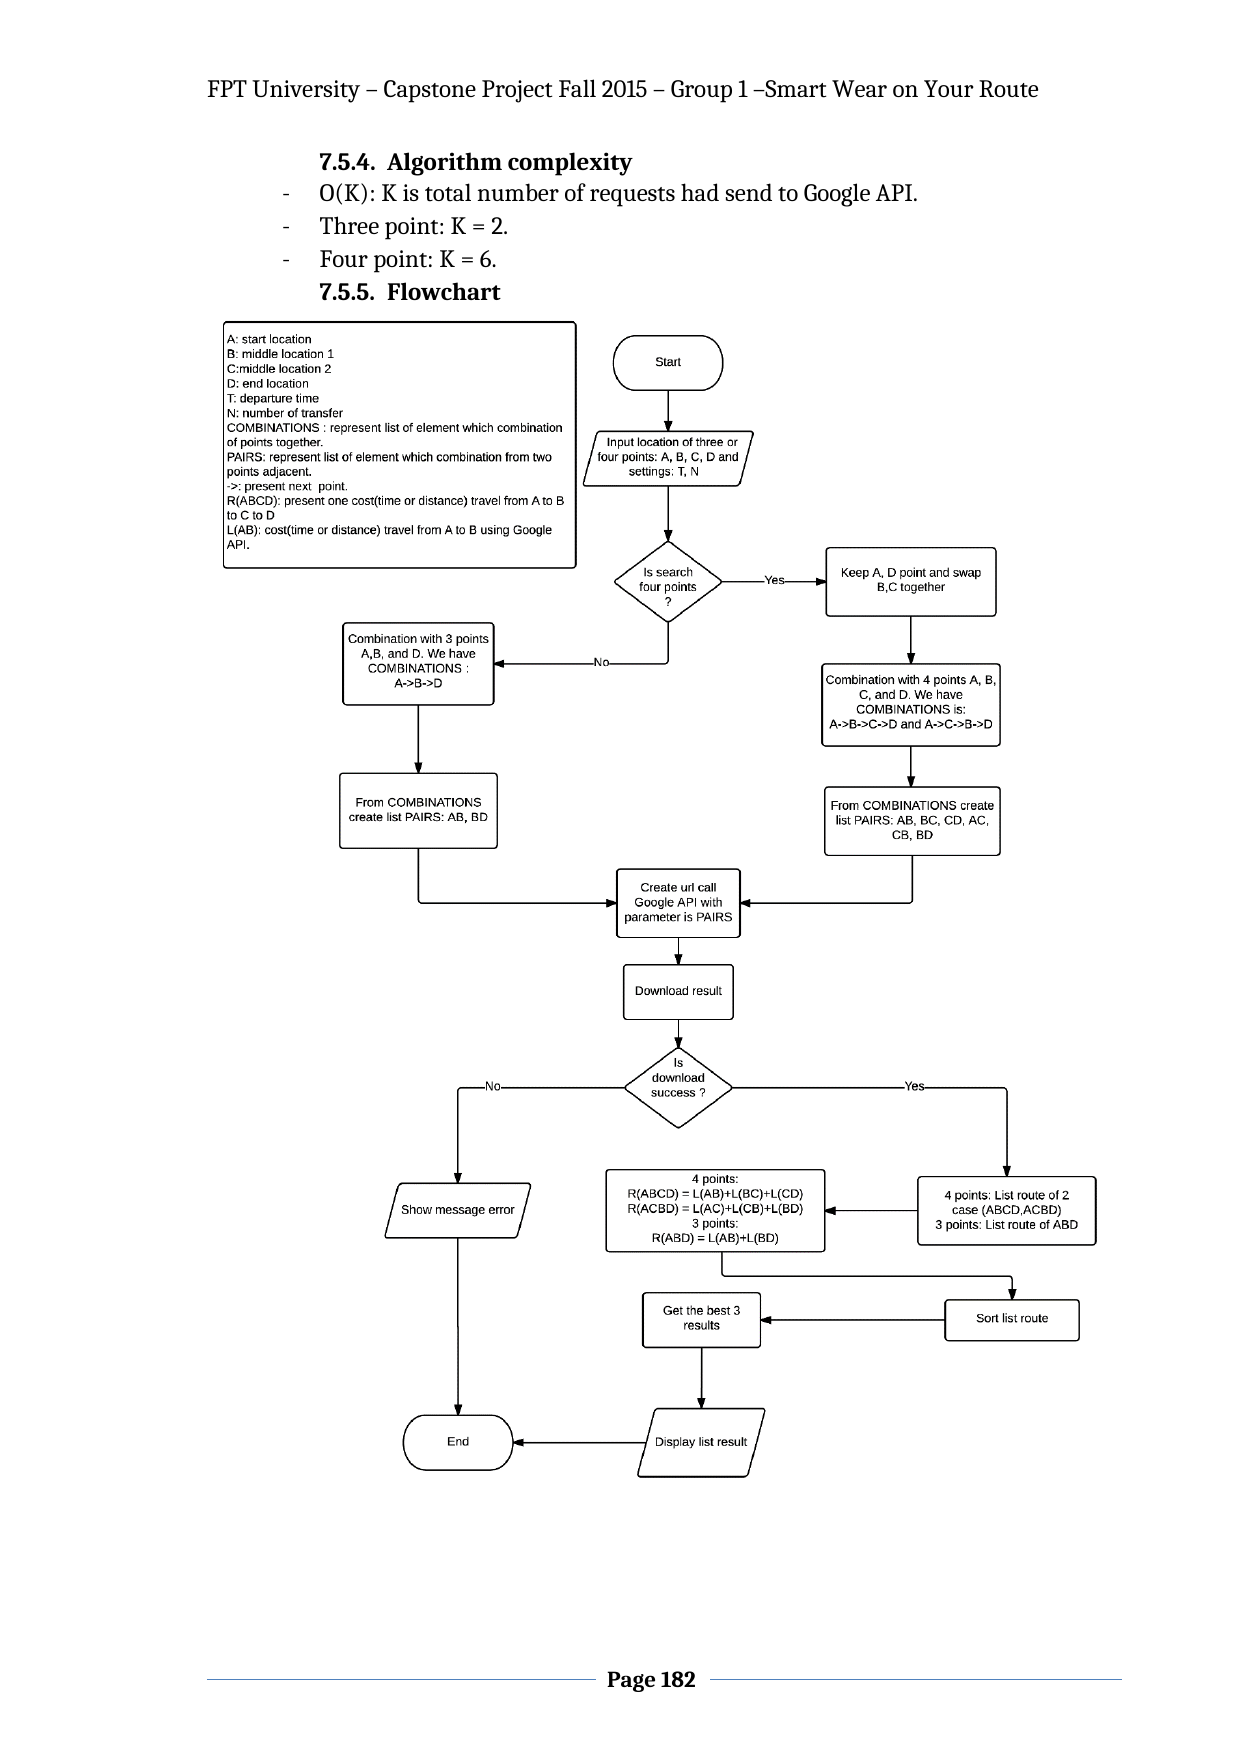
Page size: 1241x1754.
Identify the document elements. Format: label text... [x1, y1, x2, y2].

list Three point: K = 2. [282, 212, 1122, 241]
subtitle Flowchart [319, 278, 1122, 307]
list O(K): K is total number of requests had send to Google API. [282, 179, 1122, 207]
subtitle Algorithm complexity [319, 148, 1122, 176]
list Four point: K = 6. [282, 245, 1122, 273]
picture [206, 308, 1123, 1504]
